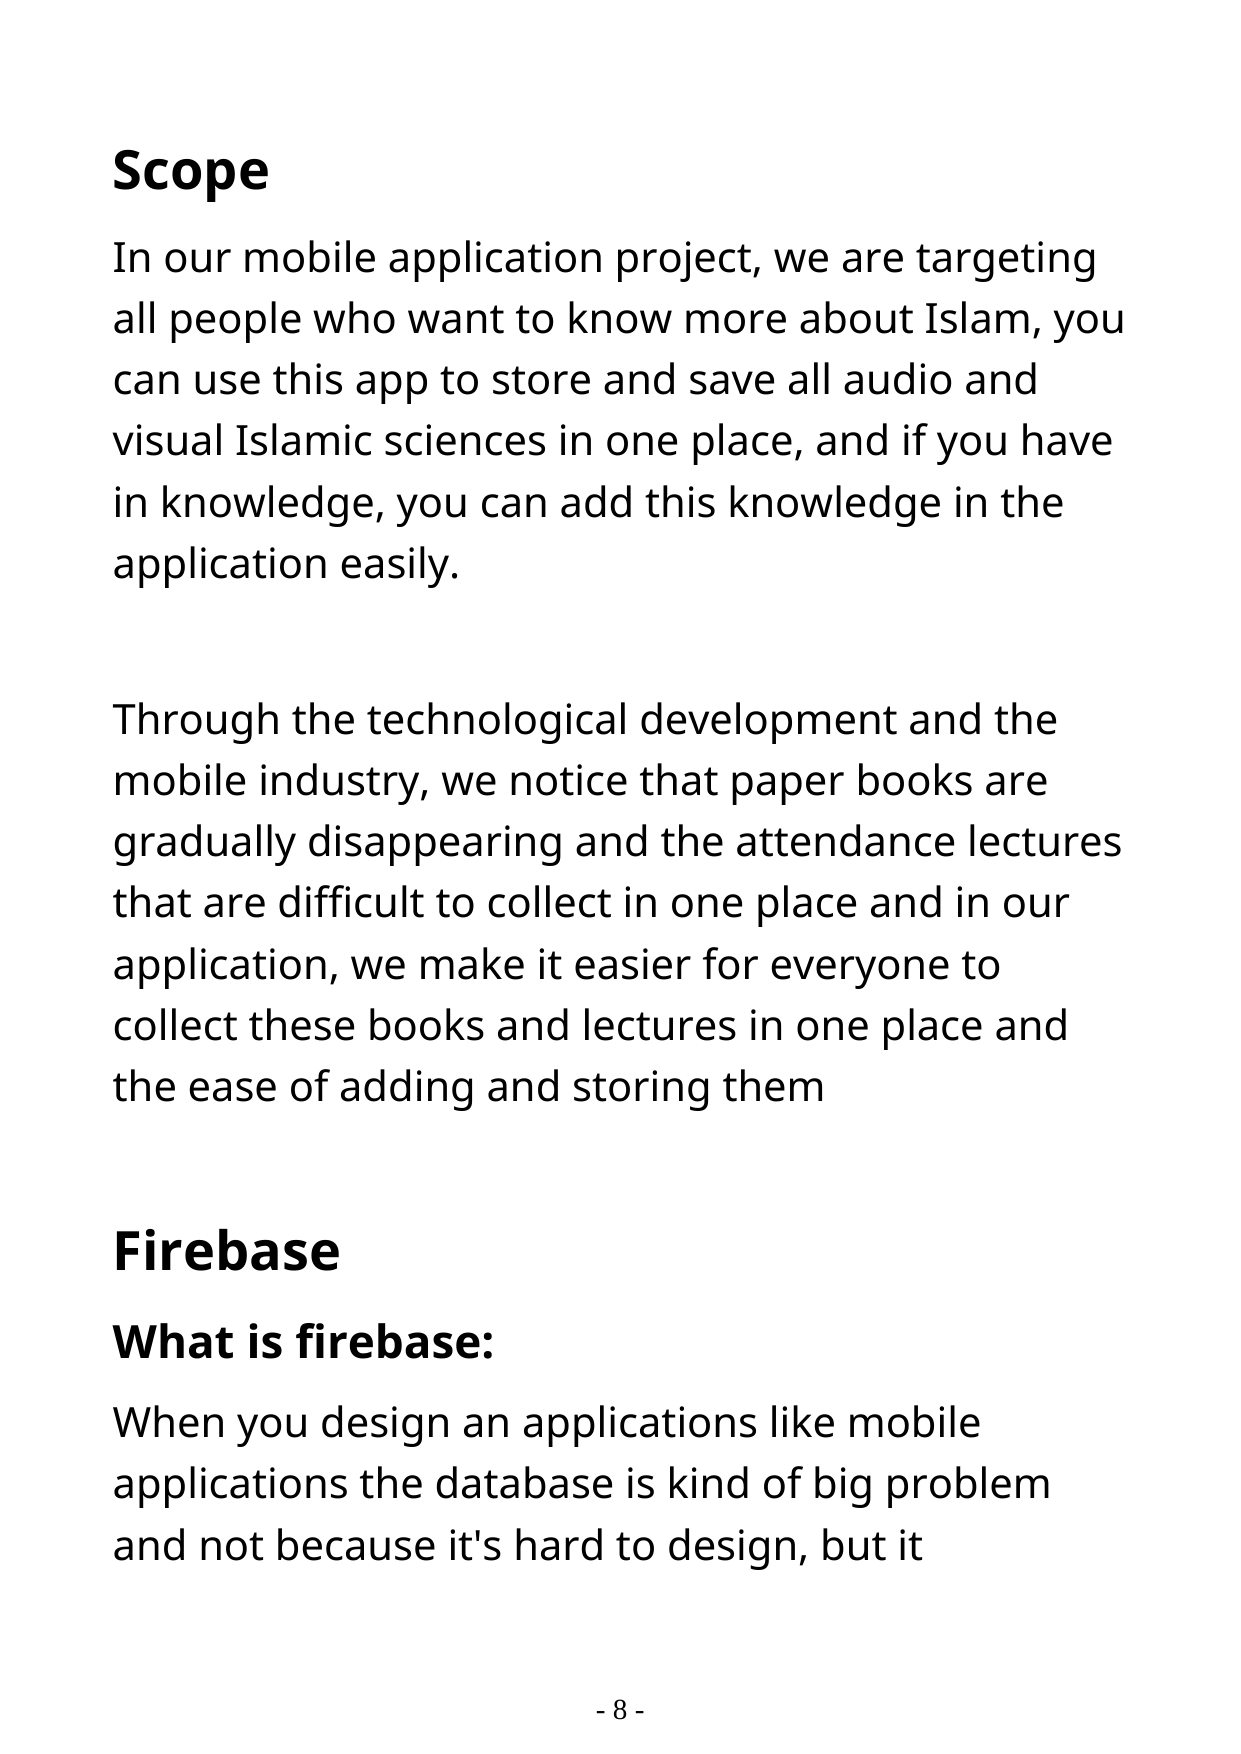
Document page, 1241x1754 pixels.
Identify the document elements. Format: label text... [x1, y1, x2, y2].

text In our mobile application project, we are targeting all people who want to know more about Islam, you can use this app to store and save all audio and visual Islamic sciences in one place, and if you have in knowledge, you can add this knowledge in the application easily. [112, 227, 1128, 591]
text What is firebase: [112, 1309, 1128, 1372]
text Scope [112, 131, 1128, 205]
text Through the technological development and the mobile industry, we notice that paper books are gradually disappearing and the attendance lectures that are difficult to collect in one place and in our application, we make it easier for everyone to collect these books and lectures in one place and the ease of adding and storing them [112, 689, 1128, 1114]
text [112, 1393, 1128, 1572]
text Firebase [112, 1213, 1128, 1287]
